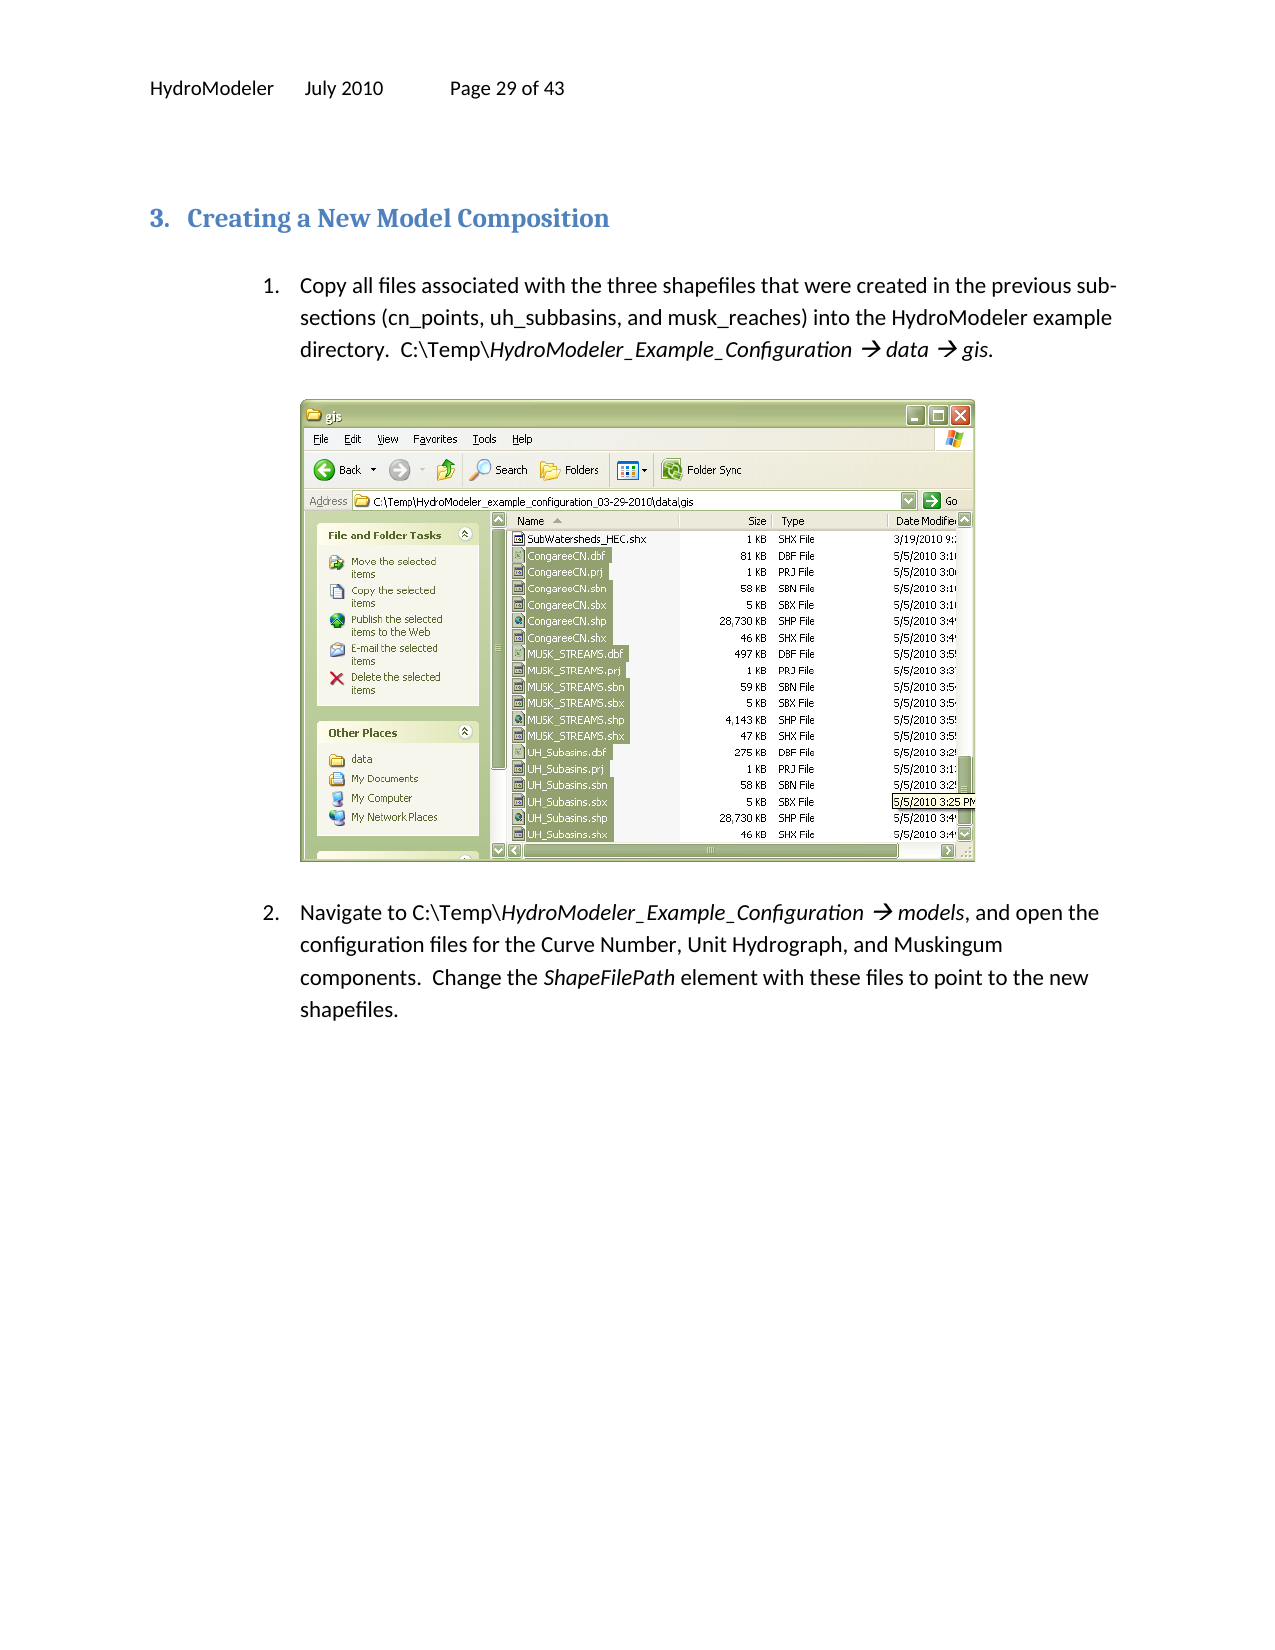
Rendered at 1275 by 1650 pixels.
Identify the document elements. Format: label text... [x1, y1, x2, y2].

picture [300, 399, 976, 862]
subtitle Creating a New Model Composition [150, 203, 1125, 234]
list Navigate to C:\Temp\HydroModeler_Example_Configuration models, and open the configuration files for the Curve Number, Unit Hydrograph, and Muskingum components. Change the ShapeFilePath element with these files to point to the new shapefiles. [262, 898, 1125, 1023]
list Copy all files associated with the three shapefiles that were created in the previous sub-sections (cn_points, uh_subbasins, and musk_reaches) into the HydroModeler example directory. C:\Temp\HydroModeler_Example_Configuration data gis. [262, 271, 1125, 363]
